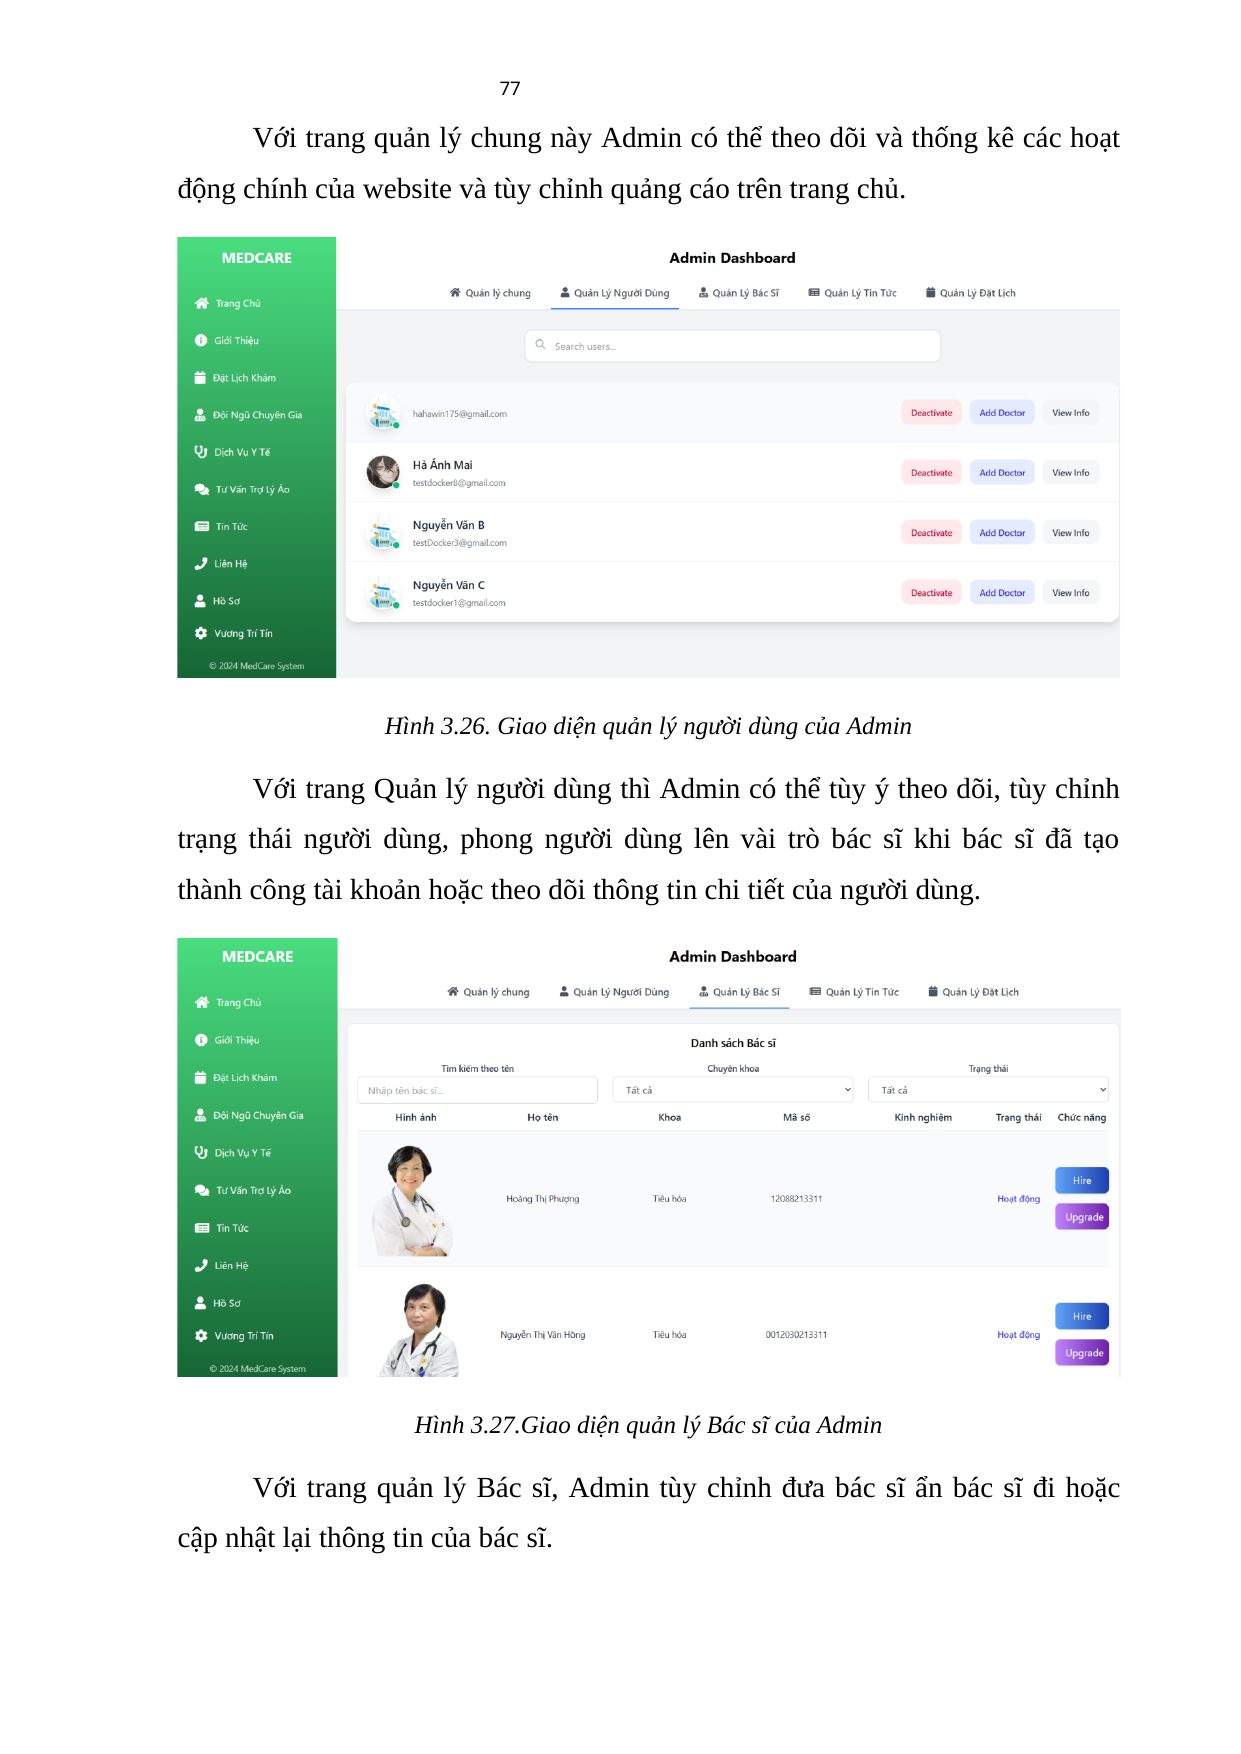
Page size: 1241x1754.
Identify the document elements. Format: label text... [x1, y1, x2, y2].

text Với trang quản lý Bác sĩ, Admin tùy chỉnh đưa bác sĩ ẩn bác sĩ đi hoặc cập nhật lại thông tin của bác sĩ. [177, 1470, 1122, 1554]
picture [177, 237, 1121, 678]
text Với trang quản lý chung này Admin có thể theo dõi và thống kê các hoạt động chính của website và tùy chỉnh quảng cáo trên trang chủ. [177, 120, 1122, 204]
text Hình 3.26. Giao diện quản lý người dùng của Admin [177, 711, 1122, 740]
text Hình 3.27.Giao diện quản lý Bác sĩ của Admin [177, 1410, 1122, 1439]
picture [177, 938, 1122, 1377]
text Với trang Quản lý người dùng thì Admin có thể tùy ý theo dõi, tùy chỉnh trạng thái người dùng, phong người dùng lên vài trò bác sĩ khi bác sĩ đã tạo thành công tài khoản hoặc theo dõi thông tin chi tiết của người dùng. [177, 771, 1122, 905]
